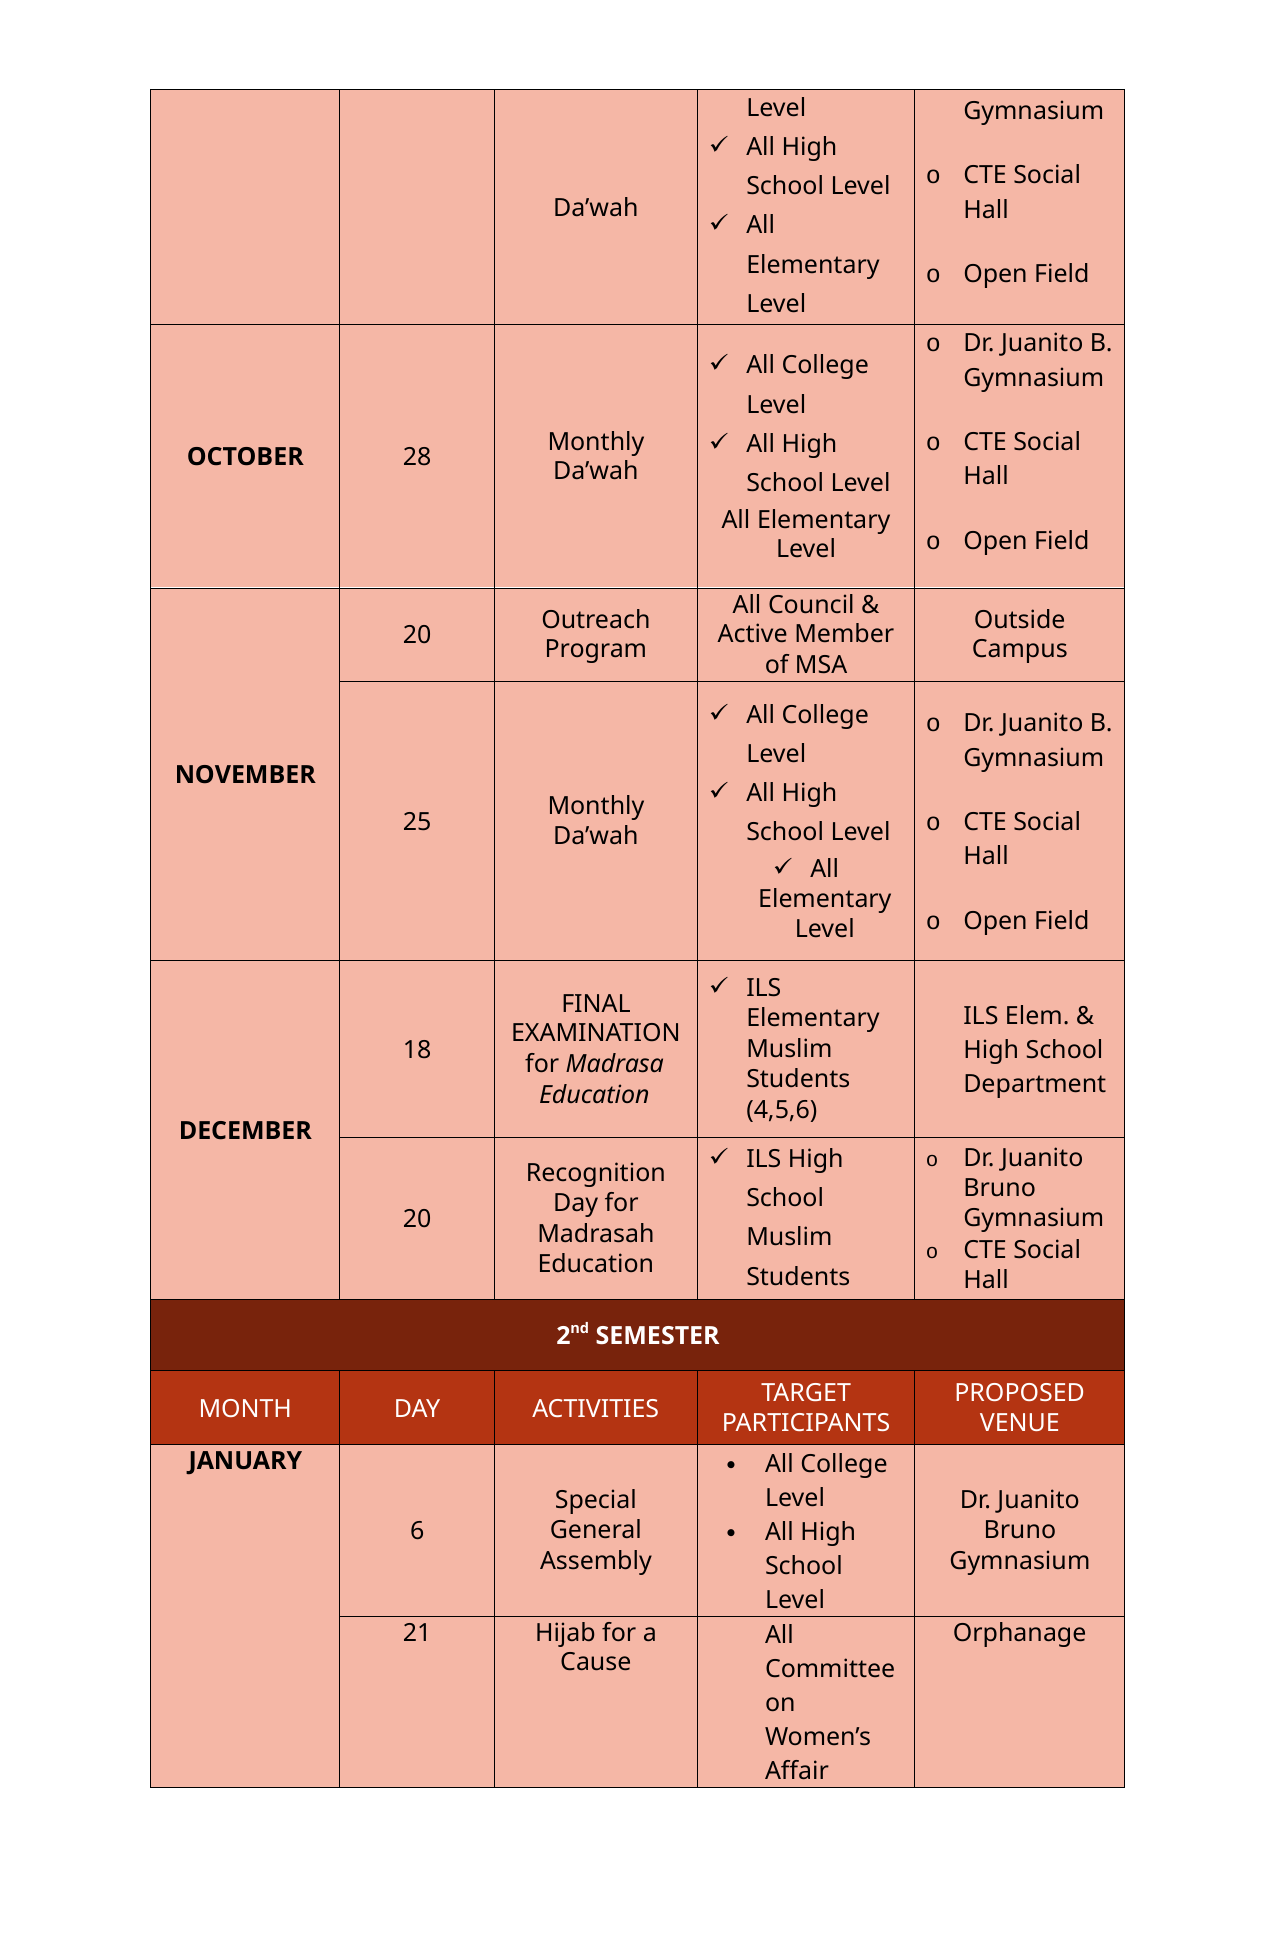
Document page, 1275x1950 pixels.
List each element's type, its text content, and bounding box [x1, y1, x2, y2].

table_cell 6 [340, 1445, 494, 1616]
table_cell FINAL EXAMINATION for Madrasa Education [495, 961, 697, 1137]
table_cell MONTH [151, 1371, 339, 1444]
table_cell 28 [340, 325, 494, 587]
table_cell 2nd SEMESTER [151, 1300, 1124, 1370]
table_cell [698, 325, 914, 587]
table_cell 23 [340, 90, 494, 324]
table_cell Monthly Da’wah [495, 325, 697, 587]
table_cell 20 [340, 1138, 494, 1299]
table_cell OCTOBER [151, 325, 339, 587]
table_cell All College Level All High School Level [698, 1445, 914, 1616]
table_cell 21 [340, 1617, 494, 1787]
table_cell 18 [340, 961, 494, 1137]
table_cell Hijab for a Cause [495, 1617, 697, 1787]
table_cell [698, 90, 914, 324]
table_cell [915, 90, 1124, 324]
table_cell PROPOSED VENUE [915, 1371, 1124, 1444]
table_cell ILS Elementary Muslim Students (4,5,6) [698, 961, 914, 1137]
table_cell ACTIVITIES [495, 1371, 697, 1444]
table_cell Recognition Day for Madrasah Education [495, 1138, 697, 1299]
table_cell Dr. Juanito Bruno Gymnasium [915, 1445, 1124, 1616]
table_cell ILS Elem. & High School Department [915, 961, 1124, 1137]
table_cell TARGET PARTICIPANTS [698, 1371, 914, 1444]
table_cell Orphanage [915, 1617, 1124, 1787]
table_cell 20 [340, 589, 494, 681]
table_cell JANUARY [151, 1445, 339, 1787]
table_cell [915, 325, 1124, 587]
table_cell DECEMBER [151, 961, 339, 1299]
table_cell Dr. Juanito Bruno Gymnasium CTE Social Hall [915, 1138, 1124, 1299]
table_cell Dr. Juanito B. Gymnasium CTE Social Hall Open Field [915, 682, 1124, 960]
table_cell All Council & Active Member of MSA [698, 589, 914, 681]
table_cell Monthly Da’wah [495, 682, 697, 960]
table_cell All Committee on Women’s Affair [698, 1617, 914, 1787]
table_cell NOVEMBER [151, 589, 339, 960]
table_cell Outreach Program [495, 589, 697, 681]
table_cell 25 [340, 682, 494, 960]
table_cell Special General Assembly [495, 1445, 697, 1616]
table_cell Outside Campus [915, 589, 1124, 681]
table_cell Monthly Da’wah [495, 90, 697, 324]
table_cell All College Level All High School Level All Elementary Level [698, 682, 914, 960]
table_cell DAY [340, 1371, 494, 1444]
table_cell ILS High School Muslim Students [698, 1138, 914, 1299]
